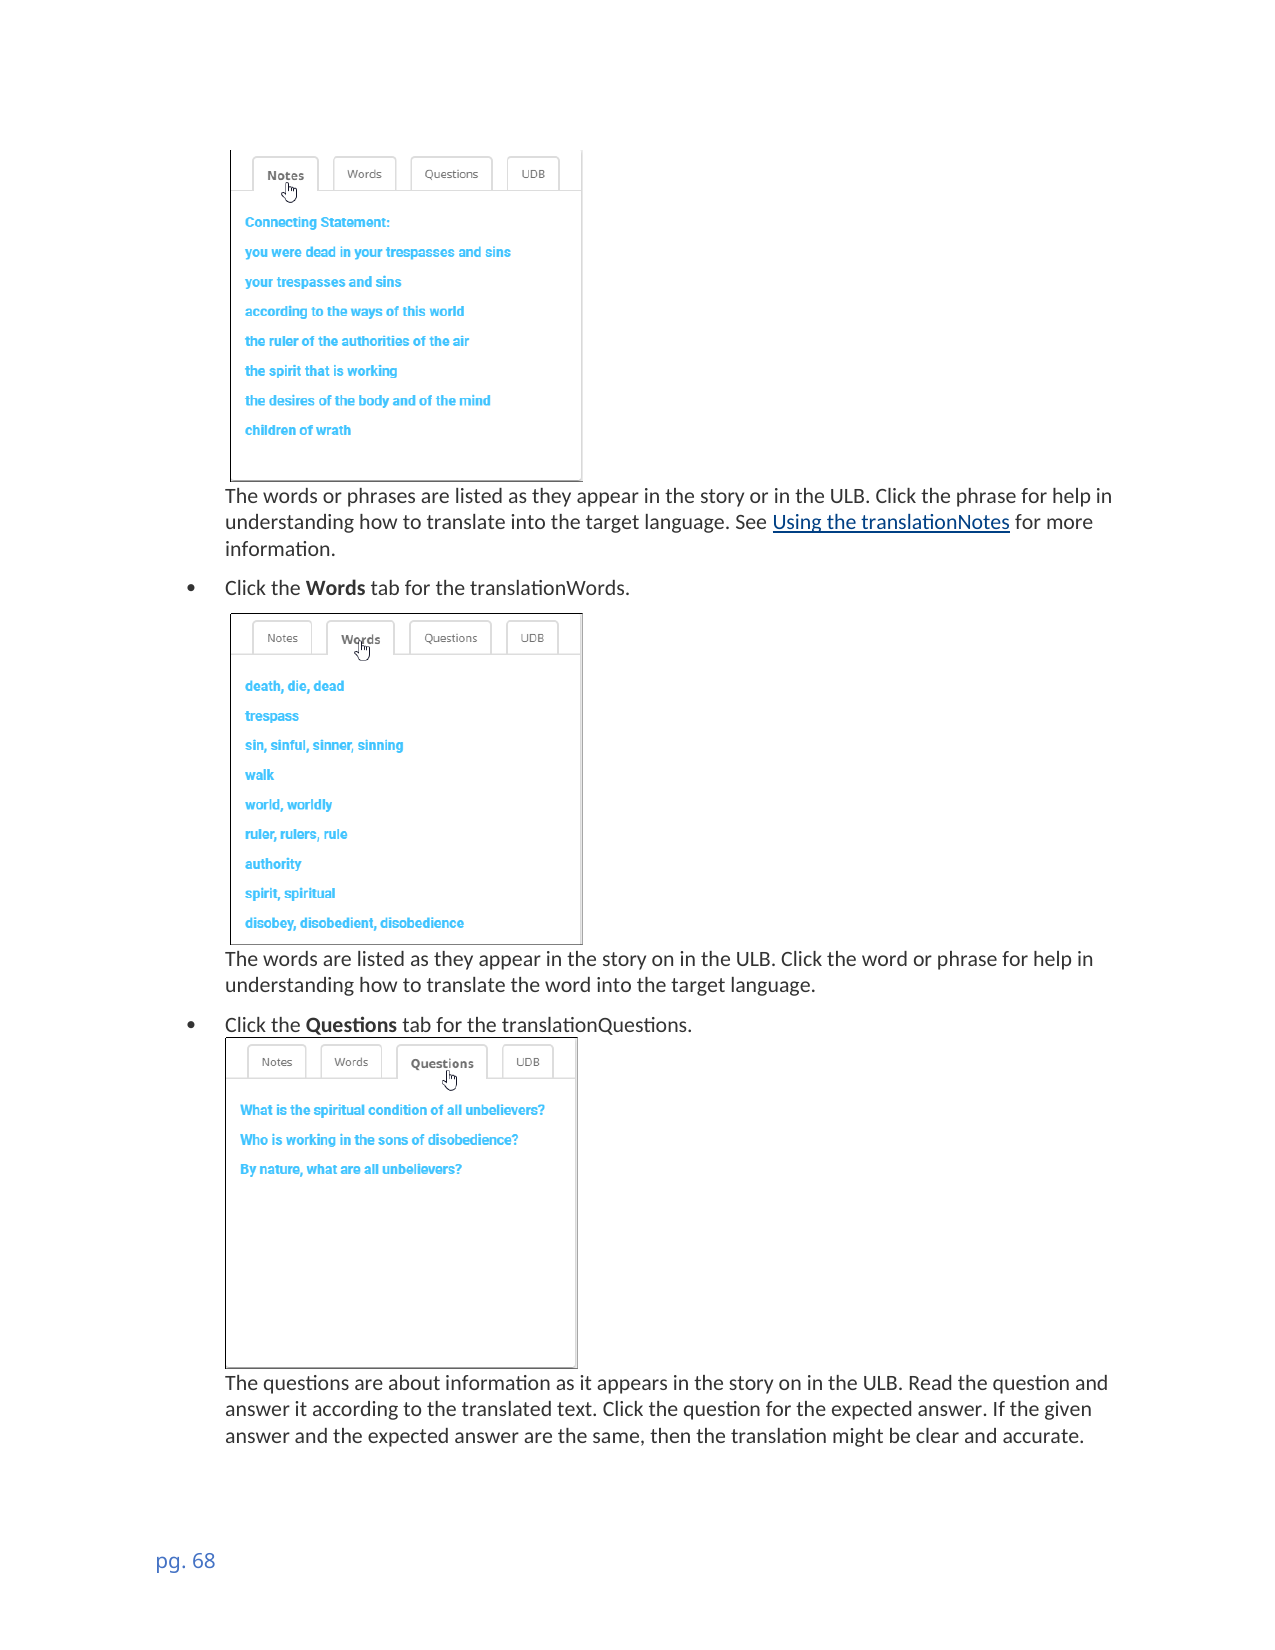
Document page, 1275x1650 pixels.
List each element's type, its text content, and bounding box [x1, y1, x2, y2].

picture [230, 150, 583, 482]
list Click the Words tab for the translationWords. [187, 574, 1125, 601]
picture [225, 1037, 578, 1369]
picture [230, 613, 583, 945]
